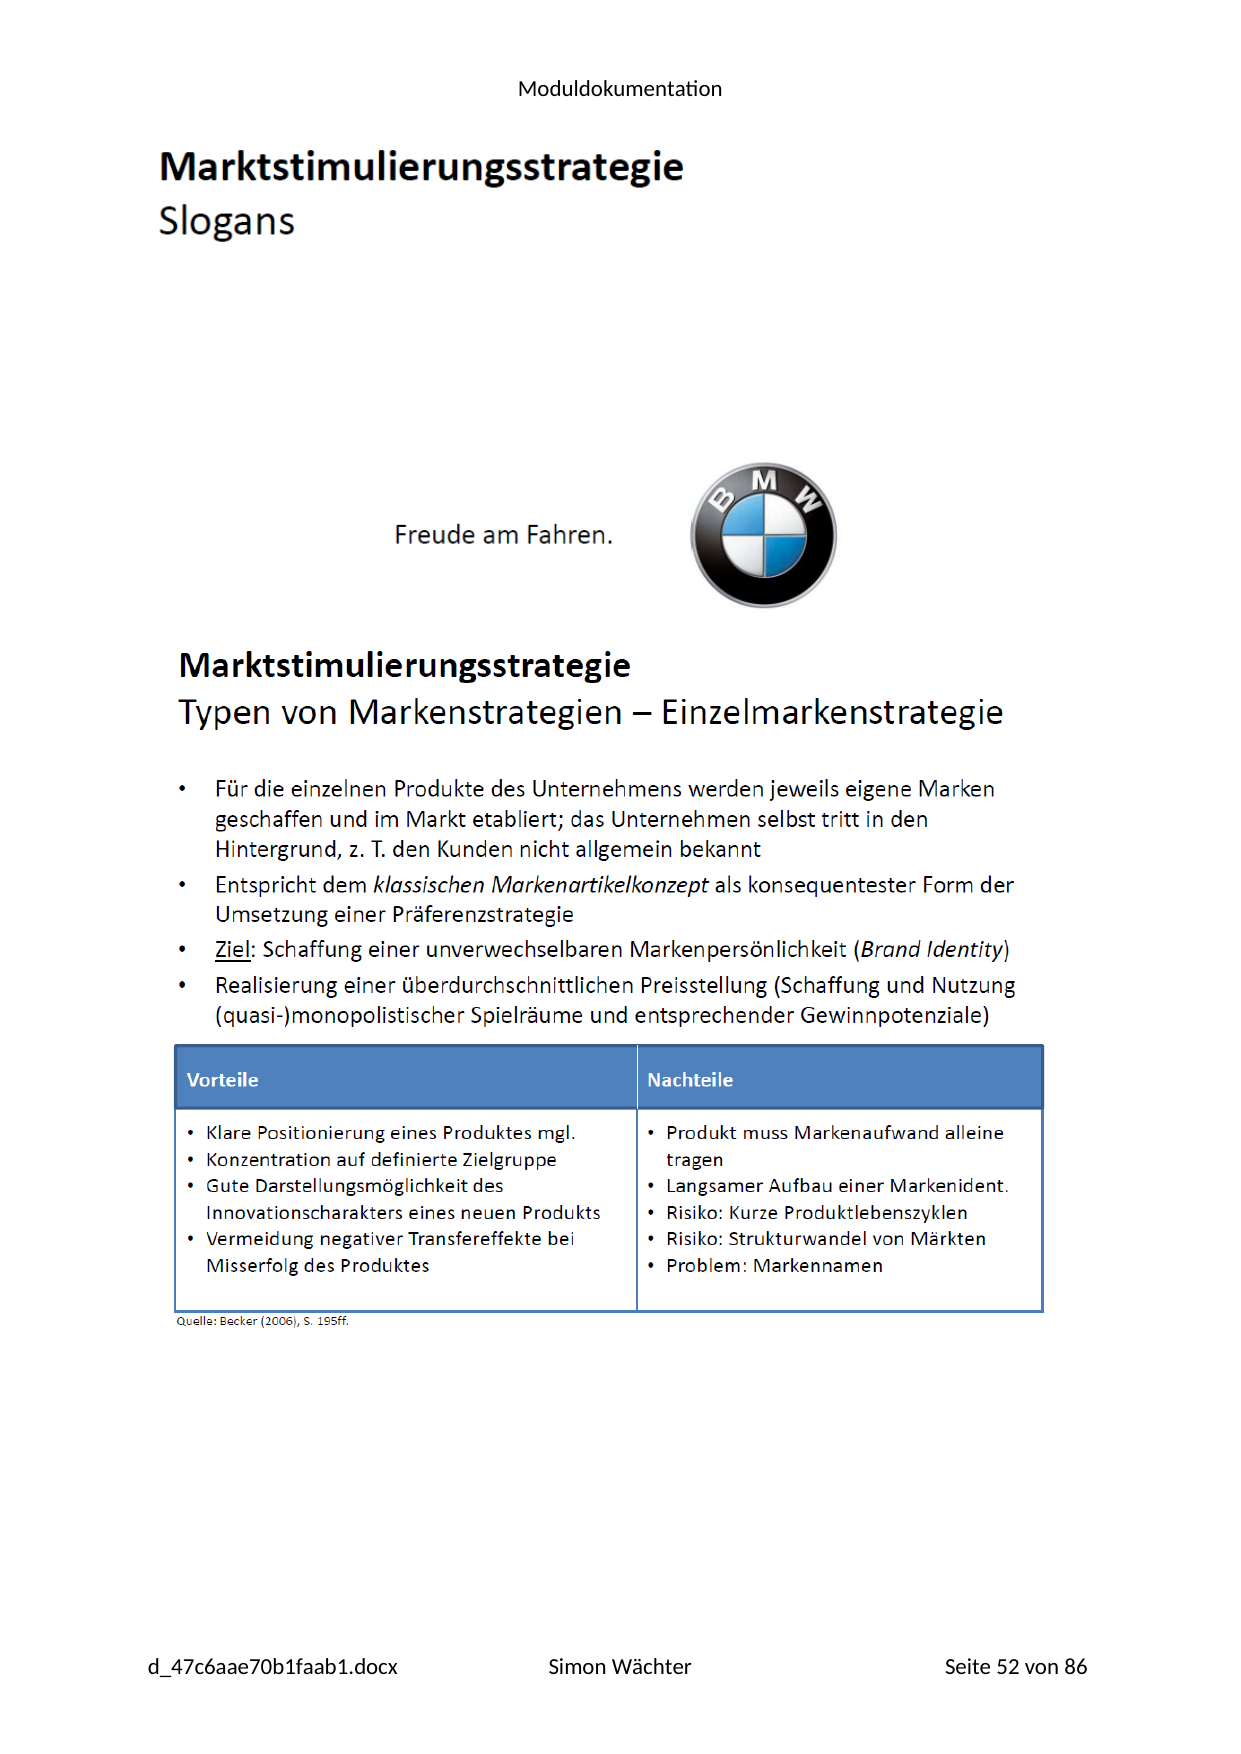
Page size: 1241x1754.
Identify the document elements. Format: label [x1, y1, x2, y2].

picture [147, 147, 1093, 629]
picture [147, 647, 1093, 1341]
